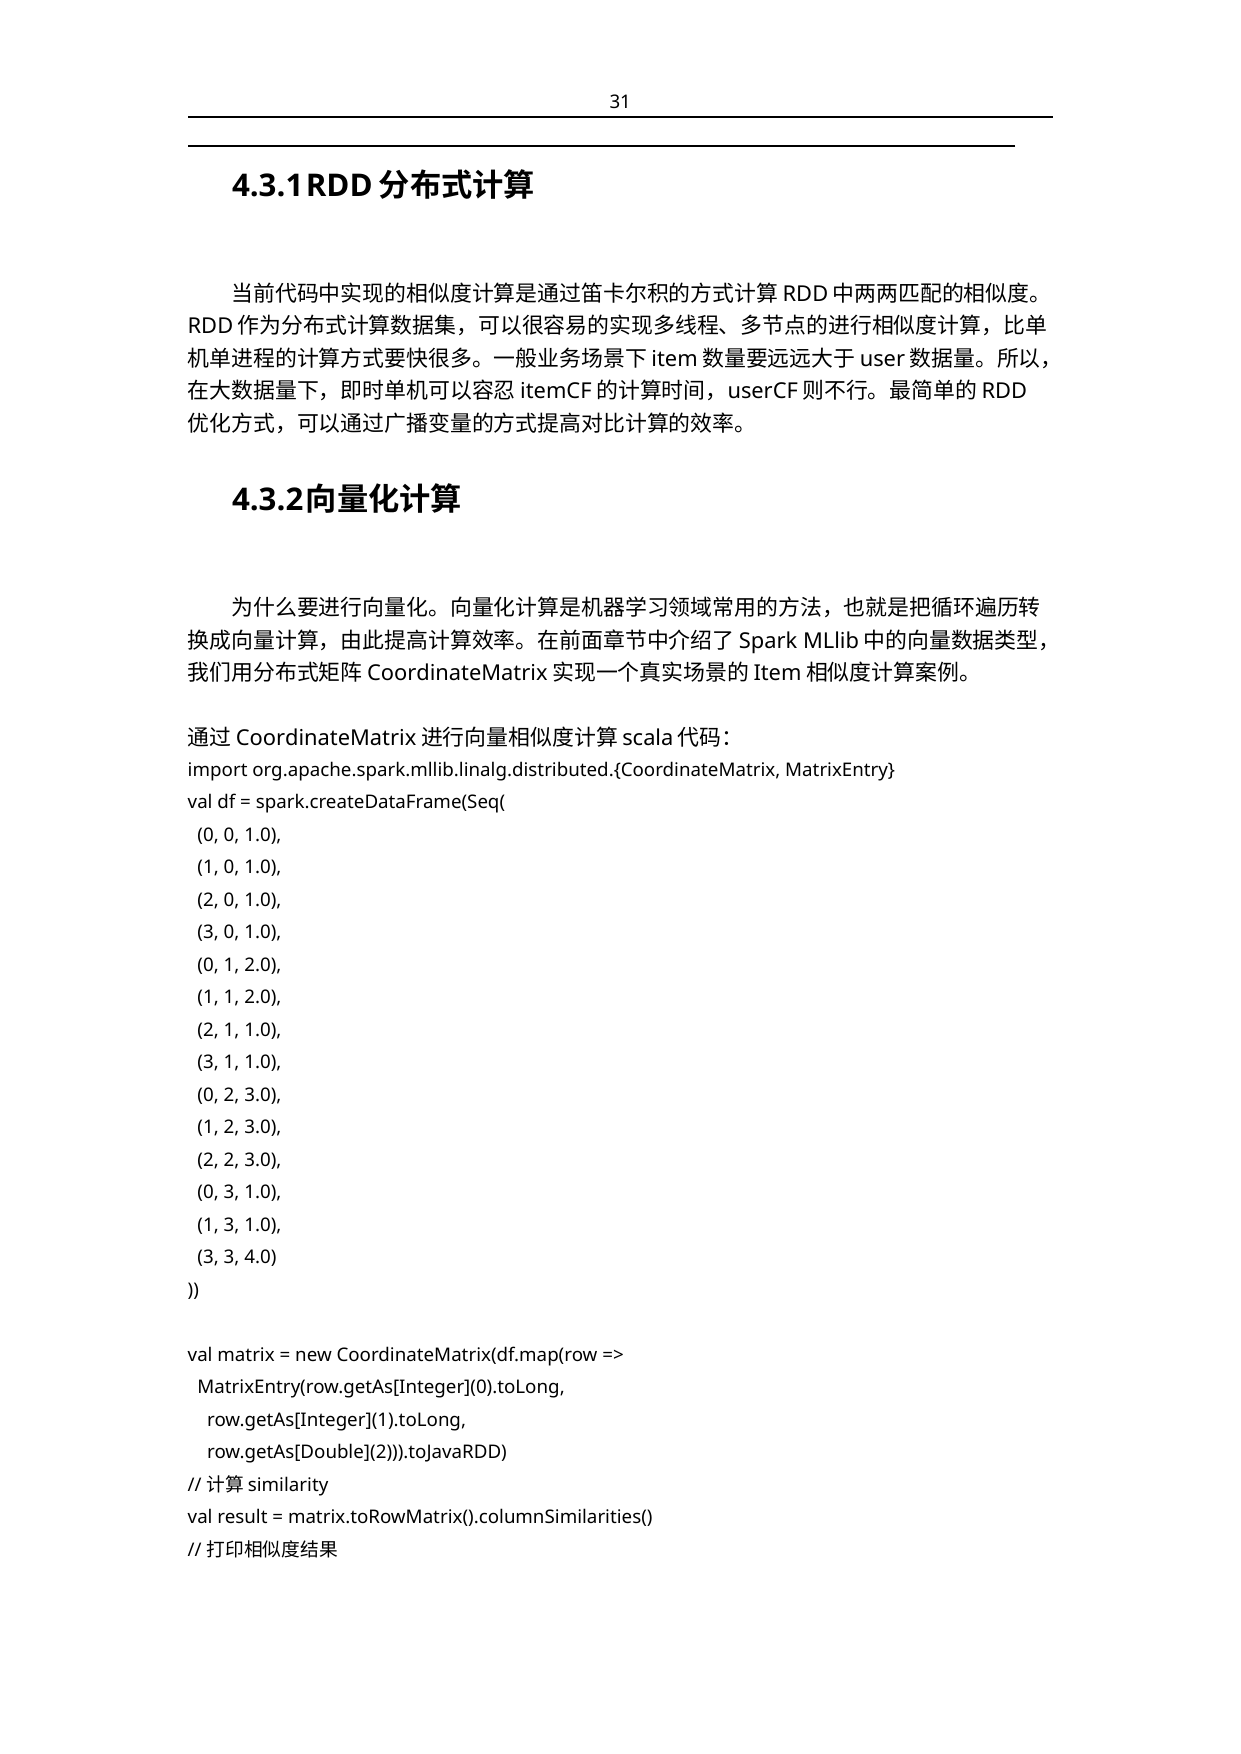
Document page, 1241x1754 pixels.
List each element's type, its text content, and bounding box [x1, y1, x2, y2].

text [187, 752, 1053, 1565]
text 为什么要进行向量化。向量化计算是机器学习领域常用的方法，也就是把循环遍历转换成向量计算，由此提高计算效率。在前面章节中介绍了Spark MLlib中的向量数据类型，我们用分布式矩阵CoordinateMatrix实现一个真实场景的Item相似度计算案例。 [187, 590, 1053, 687]
text 当前代码中实现的相似度计算是通过笛卡尔积的方式计算RDD中两两匹配的相似度。RDD作为分布式计算数据集，可以很容易的实现多线程、多节点的进行相似度计算，比单机单进程的计算方式要快很多。一般业务场景下item数量要远远大于user数据量。所以，在大数据量下，即时单机可以容忍itemCF的计算时间，userCF则不行。最简单的RDD优化方式，可以通过广播变量的方式提高对比计算的效率。 [187, 275, 1053, 438]
text 通过CoordinateMatrix进行向量相似度计算scala代码： [187, 720, 1053, 752]
subtitle RDD分布式计算 [232, 150, 1053, 215]
subtitle 向量化计算 [232, 465, 1053, 530]
